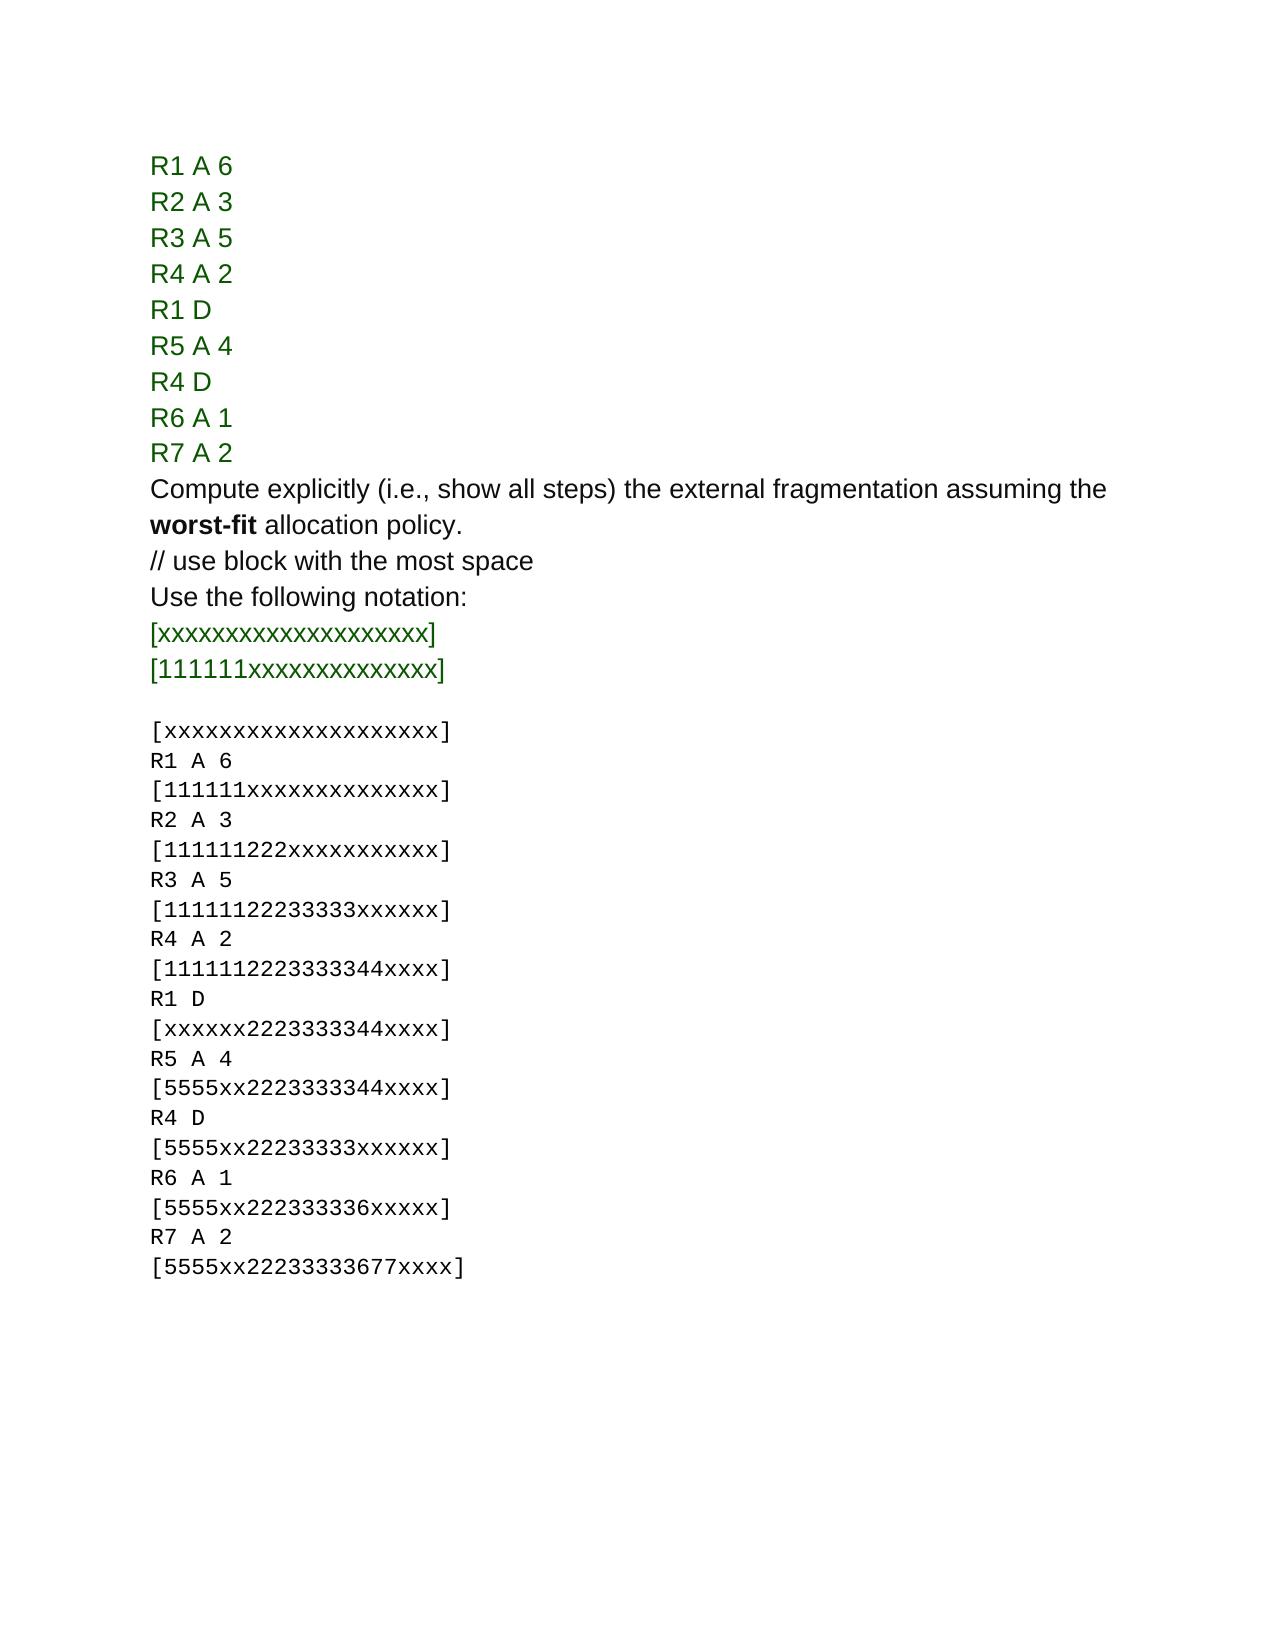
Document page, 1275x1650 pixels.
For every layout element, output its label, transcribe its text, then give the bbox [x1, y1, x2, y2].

text R4 D [150, 366, 1125, 397]
text R4 A 2 [150, 258, 1125, 289]
text R1 D [150, 294, 1125, 325]
text [1111112223333344xxxx] [150, 958, 1125, 983]
text // use block with the most space [150, 545, 1125, 577]
text [5555xx2223333344xxxx] [150, 1077, 1125, 1103]
text R7 A 2 [150, 1226, 1125, 1252]
text [111111xxxxxxxxxxxxxx] [150, 653, 1125, 684]
text R1 A 6 [150, 150, 1125, 181]
text R1 D [150, 987, 1125, 1013]
text [111111222xxxxxxxxxxx] [150, 838, 1125, 864]
text R2 A 3 [150, 809, 1125, 834]
text R3 A 5 [150, 222, 1125, 253]
text [11111122233333xxxxxx] [150, 898, 1125, 924]
text [5555xx22233333xxxxxx] [150, 1136, 1125, 1162]
text Use the following notation: [150, 581, 1125, 612]
text R6 A 1 [150, 402, 1125, 433]
text R4 A 2 [150, 928, 1125, 954]
text R4 D [150, 1107, 1125, 1132]
text [111111xxxxxxxxxxxxxx] [150, 779, 1125, 805]
text [xxxxxx2223333344xxxx] [150, 1017, 1125, 1043]
text [5555xx222333336xxxxx] [150, 1196, 1125, 1222]
text R5 A 4 [150, 1047, 1125, 1073]
text R7 A 2 [150, 437, 1125, 469]
text Compute explicitly (i.e., show all steps) the external fragmentation assuming the worst-fit allocation policy. [150, 473, 1125, 541]
text R1 A 6 [150, 749, 1125, 775]
text R5 A 4 [150, 330, 1125, 361]
text R2 A 3 [150, 186, 1125, 217]
text [xxxxxxxxxxxxxxxxxxxx] [150, 719, 1125, 745]
text R6 A 1 [150, 1166, 1125, 1192]
text [xxxxxxxxxxxxxxxxxxxx] [150, 617, 1125, 648]
text R3 A 5 [150, 868, 1125, 894]
text [5555xx22233333677xxxx] [150, 1256, 1125, 1281]
